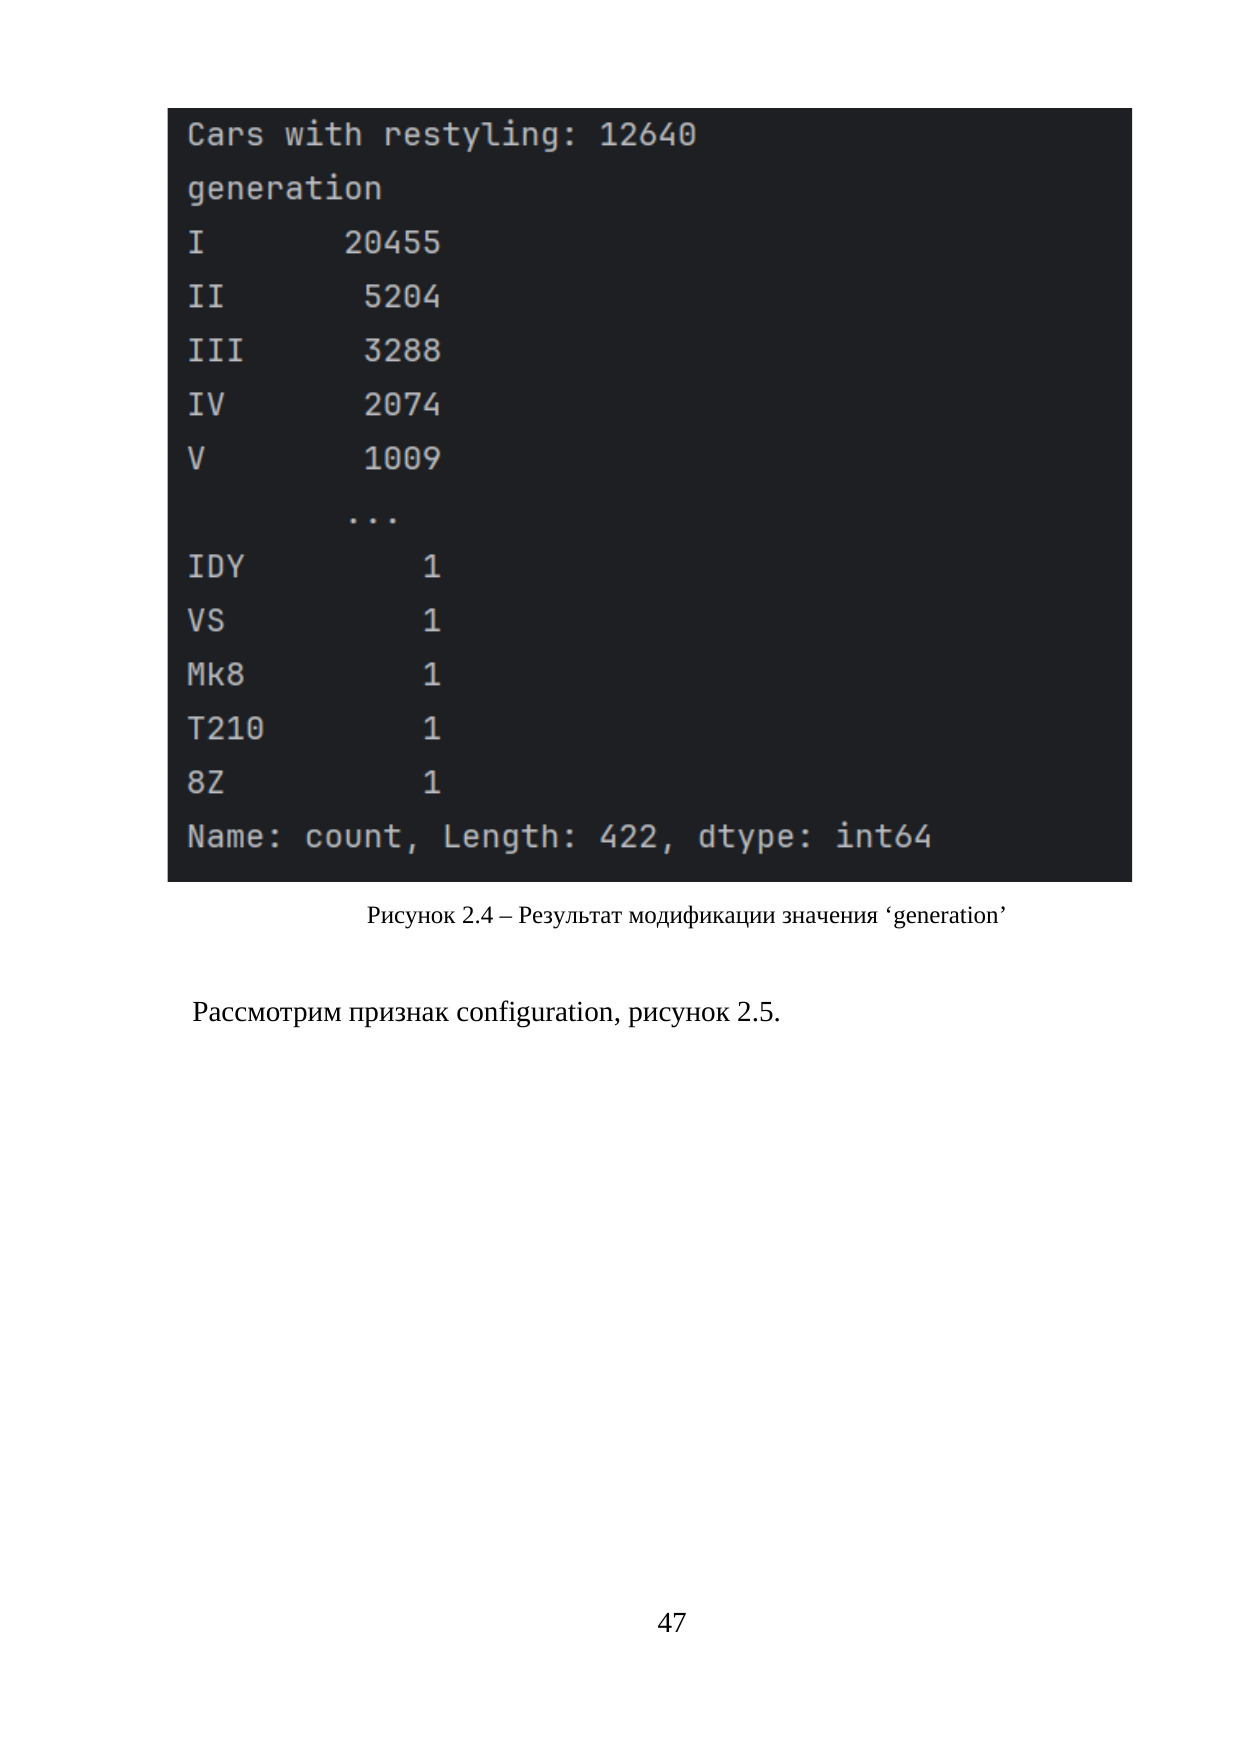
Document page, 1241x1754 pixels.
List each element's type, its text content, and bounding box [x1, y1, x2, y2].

picture [167, 108, 1133, 882]
text Рассмотрим признак configuration, рисунок 2.5. [118, 994, 1181, 1027]
text Рисунок 2.4 – Результат модификации значения ‘generation’ [118, 901, 1181, 929]
